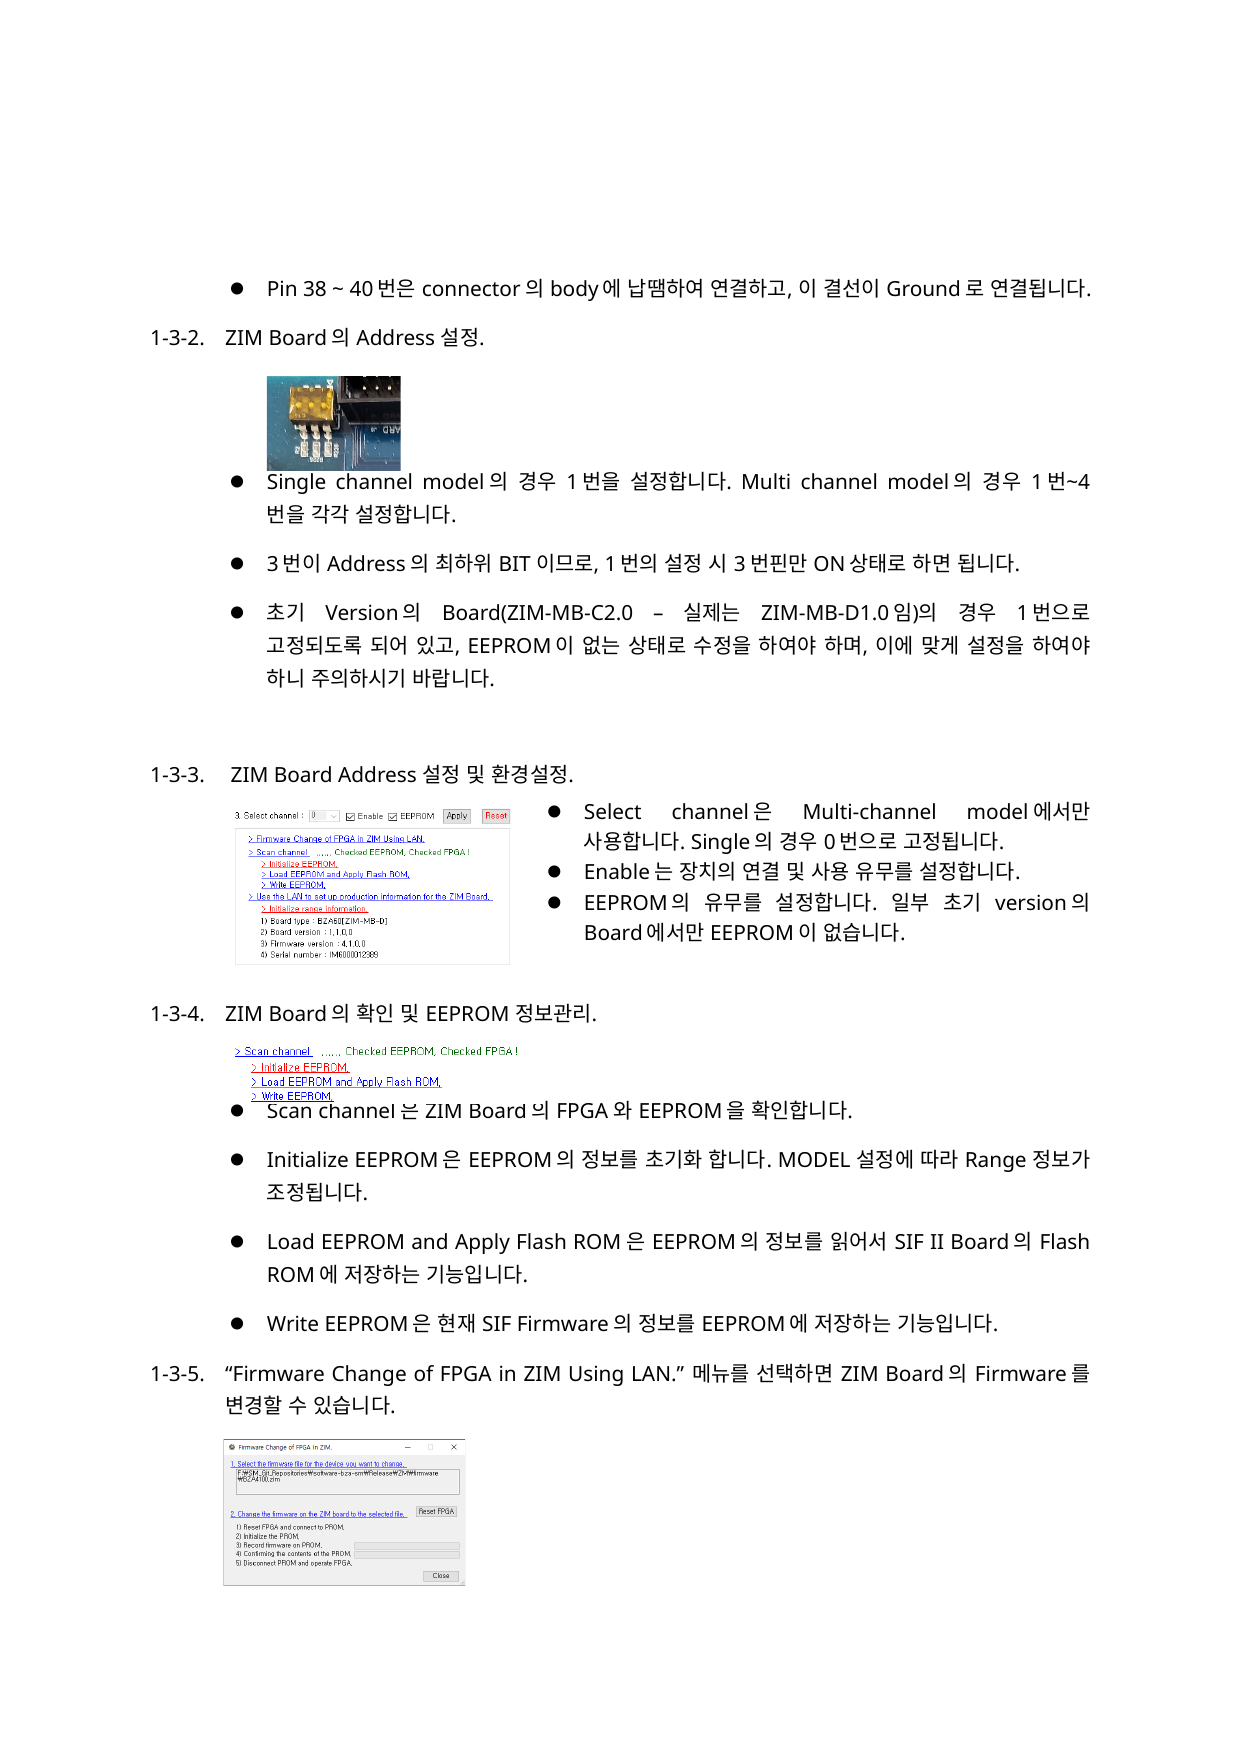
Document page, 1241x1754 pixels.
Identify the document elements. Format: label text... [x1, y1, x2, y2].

list Write EEPROM은 현재 SIF Firmware의 정보를 EEPROM에 저장하는 기능입니다. [229, 1307, 1090, 1338]
picture [266, 376, 401, 471]
subtitle “Firmware Change of FPGA in ZIM Using LAN.” 메뉴를 선택하면 ZIM Board의 Firmware를 변경할 수 있습니다. [150, 1357, 1090, 1420]
picture [230, 1044, 545, 1104]
list Scan channel은 ZIM Board의 FPGA 와 EEPROM을 확인합니다. [229, 1094, 1090, 1124]
subtitle ZIM Board의 확인 및 EEPROM 정보관리. [150, 997, 1090, 1027]
list 3번이 Address의 최하위 BIT 이므로, 1번의 설정 시 3번핀만 ON상태로 하면 됩니다. [229, 547, 1090, 577]
list 초기 Version의 Board(ZIM-MB-C2.0 – 실제는 ZIM-MB-D1.0임)의 경우 1번으로 고정되도록 되어 있고, EEPROM이 없는 상태로 수정을 하여야 하며, 이에 맞게 설정을 하여야 하니 주의하시기 바랍니다. [229, 597, 1090, 692]
picture [230, 804, 520, 969]
picture [223, 1439, 466, 1586]
list Initialize EEPROM은 EEPROM의 정보를 초기화 합니다. MODEL 설정에 따라 Range 정보가 조정됩니다. [229, 1143, 1090, 1206]
subtitle ZIM Board의 Address 설정. [150, 321, 1090, 351]
list Pin 38 ~ 40번은 connector의 body에 납땜하여 연결하고, 이 결선이 Ground로 연결됩니다. [229, 272, 1090, 302]
list Single channel model의 경우 1번을 설정합니다. Multi channel model의 경우 1번~4번을 각각 설정합니다. [229, 465, 1090, 528]
subtitle ZIM Board Address 설정 및 환경설정. [150, 759, 1090, 789]
list Load EEPROM and Apply Flash ROM은 EEPROM의 정보를 읽어서 SIF II Board의 Flash ROM에 저장하는 기능입니다. [229, 1225, 1090, 1288]
